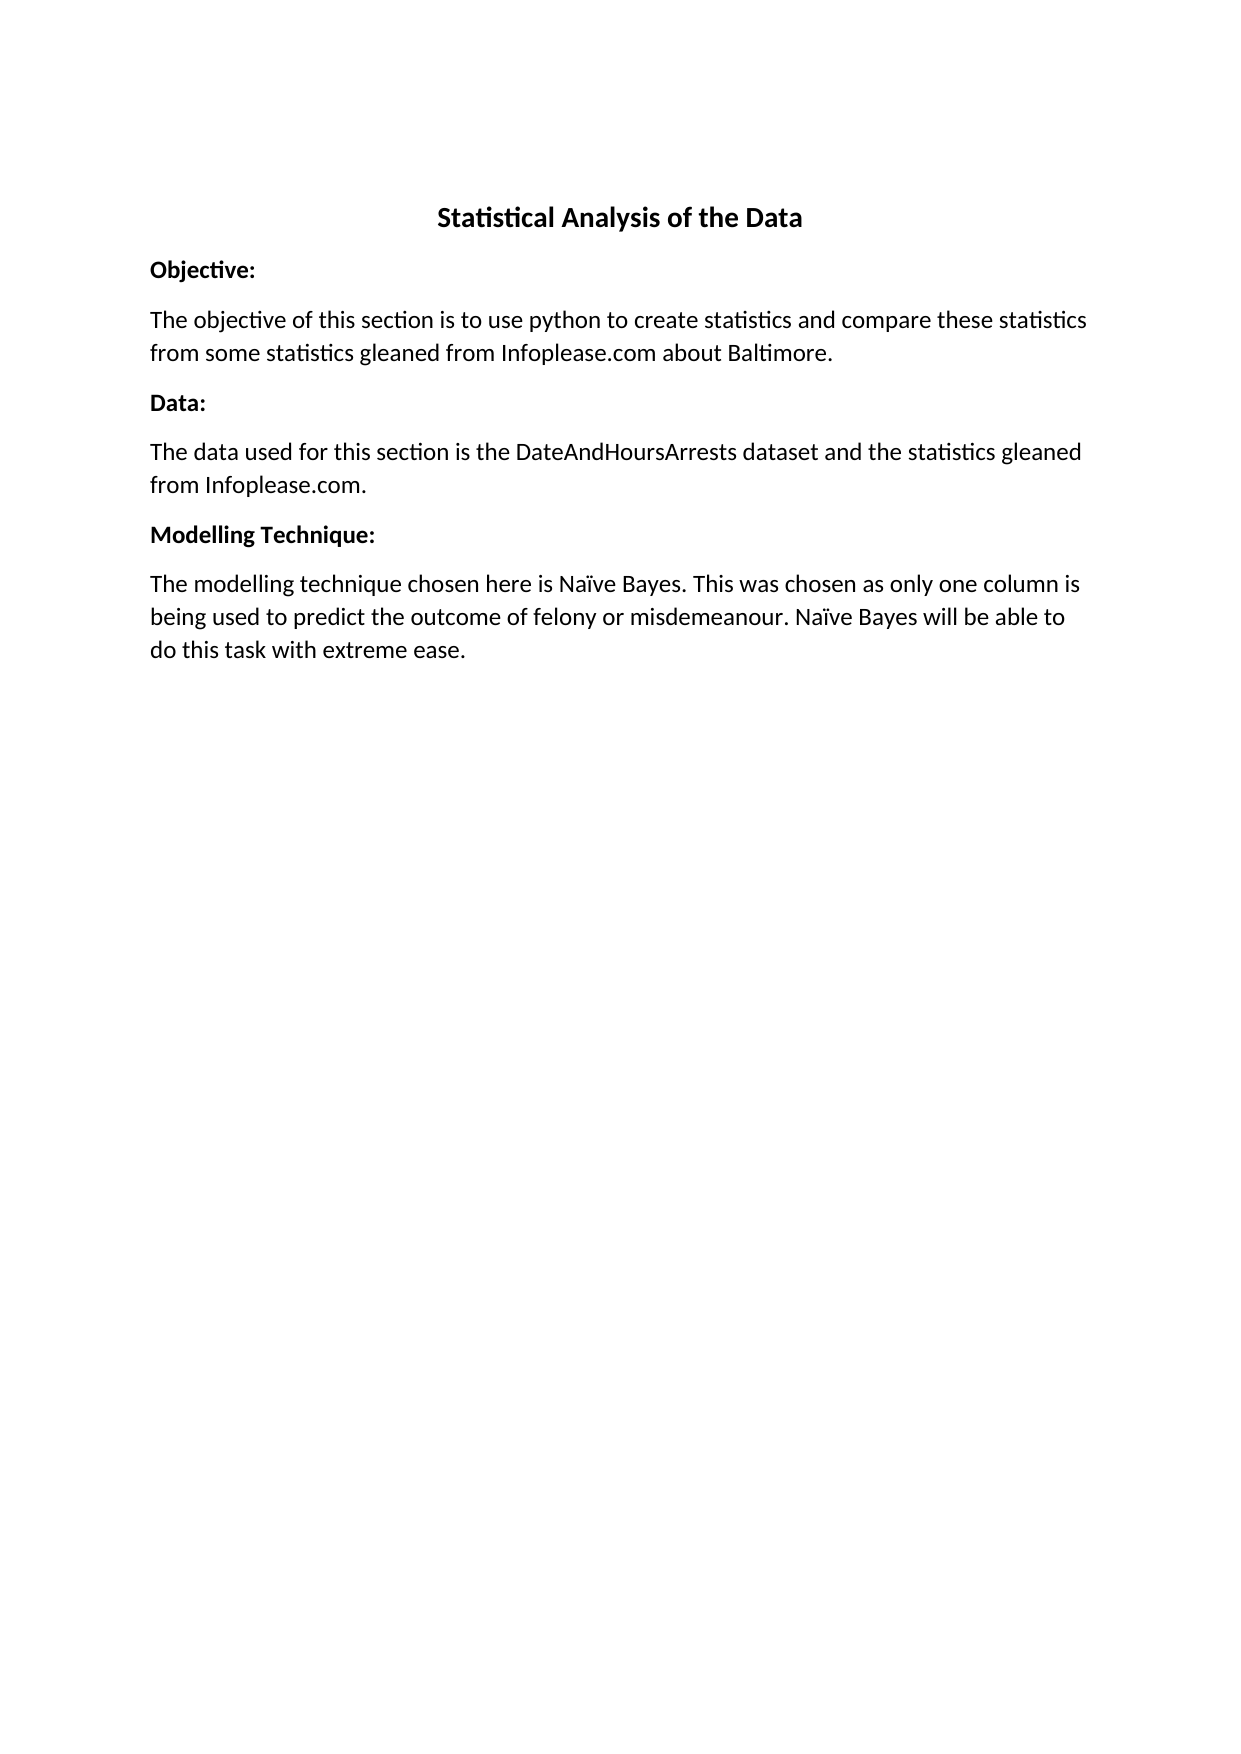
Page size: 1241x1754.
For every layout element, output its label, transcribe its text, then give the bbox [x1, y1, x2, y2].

text The objective of this section is to use python to create statistics and compare these statistics from some statistics gleaned from Infoplease.com about Baltimore. [150, 304, 1090, 368]
text Data: [150, 387, 1090, 417]
text Modelling Technique: [150, 519, 1090, 549]
text The modelling technique chosen here is Naïve Bayes. This was chosen as only one column is being used to predict the outcome of felony or misdemeanour. Naïve Bayes will be able to do this task with extreme ease. [150, 568, 1090, 665]
text The data used for this section is the DateAndHoursArrests dataset and the statistics gleaned from Infoplease.com. [150, 436, 1090, 500]
text Statistical Analysis of the Data [150, 199, 1090, 235]
text Objective: [150, 255, 1090, 285]
